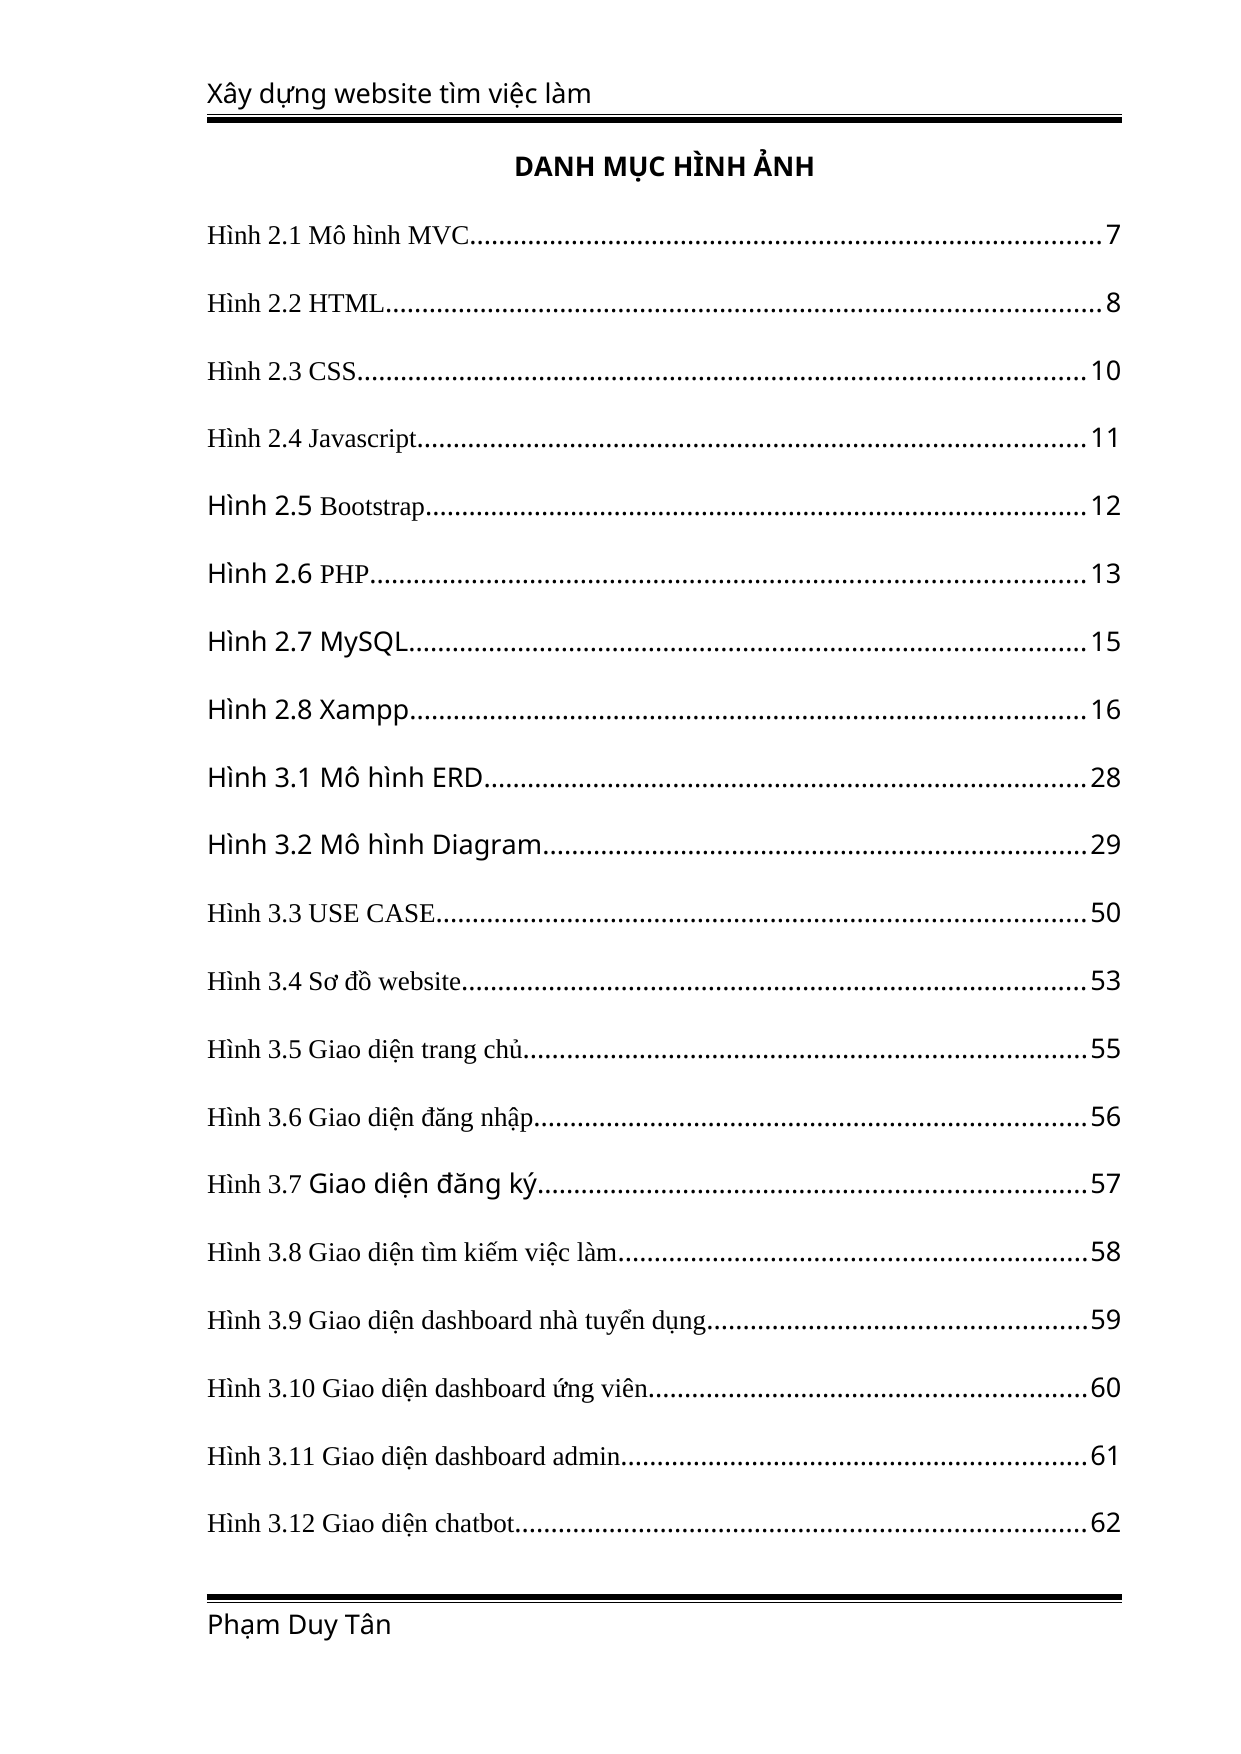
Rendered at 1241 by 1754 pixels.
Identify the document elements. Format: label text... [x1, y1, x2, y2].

text Hình 2.4 Javascript 11 [207, 419, 1122, 456]
text Hình 3.10 Giao diện dashboard ứng viên 60 [207, 1368, 1122, 1405]
text Hình 3.9 Giao diện dashboard nhà tuyển dụng 59 [207, 1301, 1122, 1337]
text Hình 2.8 Xampp 16 [207, 690, 1122, 727]
text Hình 3.8 Giao diện tìm kiếm việc làm 58 [207, 1233, 1122, 1269]
text Hình 2.7 MySQL 15 [207, 622, 1122, 659]
text Hình 3.1 Mô hình ERD 28 [207, 758, 1122, 795]
text Hình 3.5 Giao diện trang chủ 55 [207, 1029, 1122, 1066]
text Hình 3.11 Giao diện dashboard admin 61 [207, 1436, 1122, 1473]
text Hình 3.4 Sơ đồ website 53 [207, 961, 1122, 998]
text Hình 2.5 Bootstrap 12 [207, 487, 1122, 524]
text Hình 3.6 Giao diện đăng nhập 56 [207, 1097, 1122, 1134]
text Hình 3.12 Giao diện chatbot 62 [207, 1504, 1122, 1541]
text Hình 2.3 CSS 10 [207, 351, 1122, 388]
text Hình 2.2 HTML 8 [207, 283, 1122, 320]
text Hình 3.7 Giao diện đăng ký 57 [207, 1165, 1122, 1202]
text DANH MỤC HÌNH ẢNH [207, 148, 1122, 184]
text Hình 3.2 Mô hình Diagram 29 [207, 826, 1122, 863]
text Hình 3.3 USE CASE 50 [207, 894, 1122, 931]
text Hình 2.6 PHP 13 [207, 554, 1122, 591]
text Hình 2.1 Mô hình MVC 7 [207, 216, 1122, 252]
